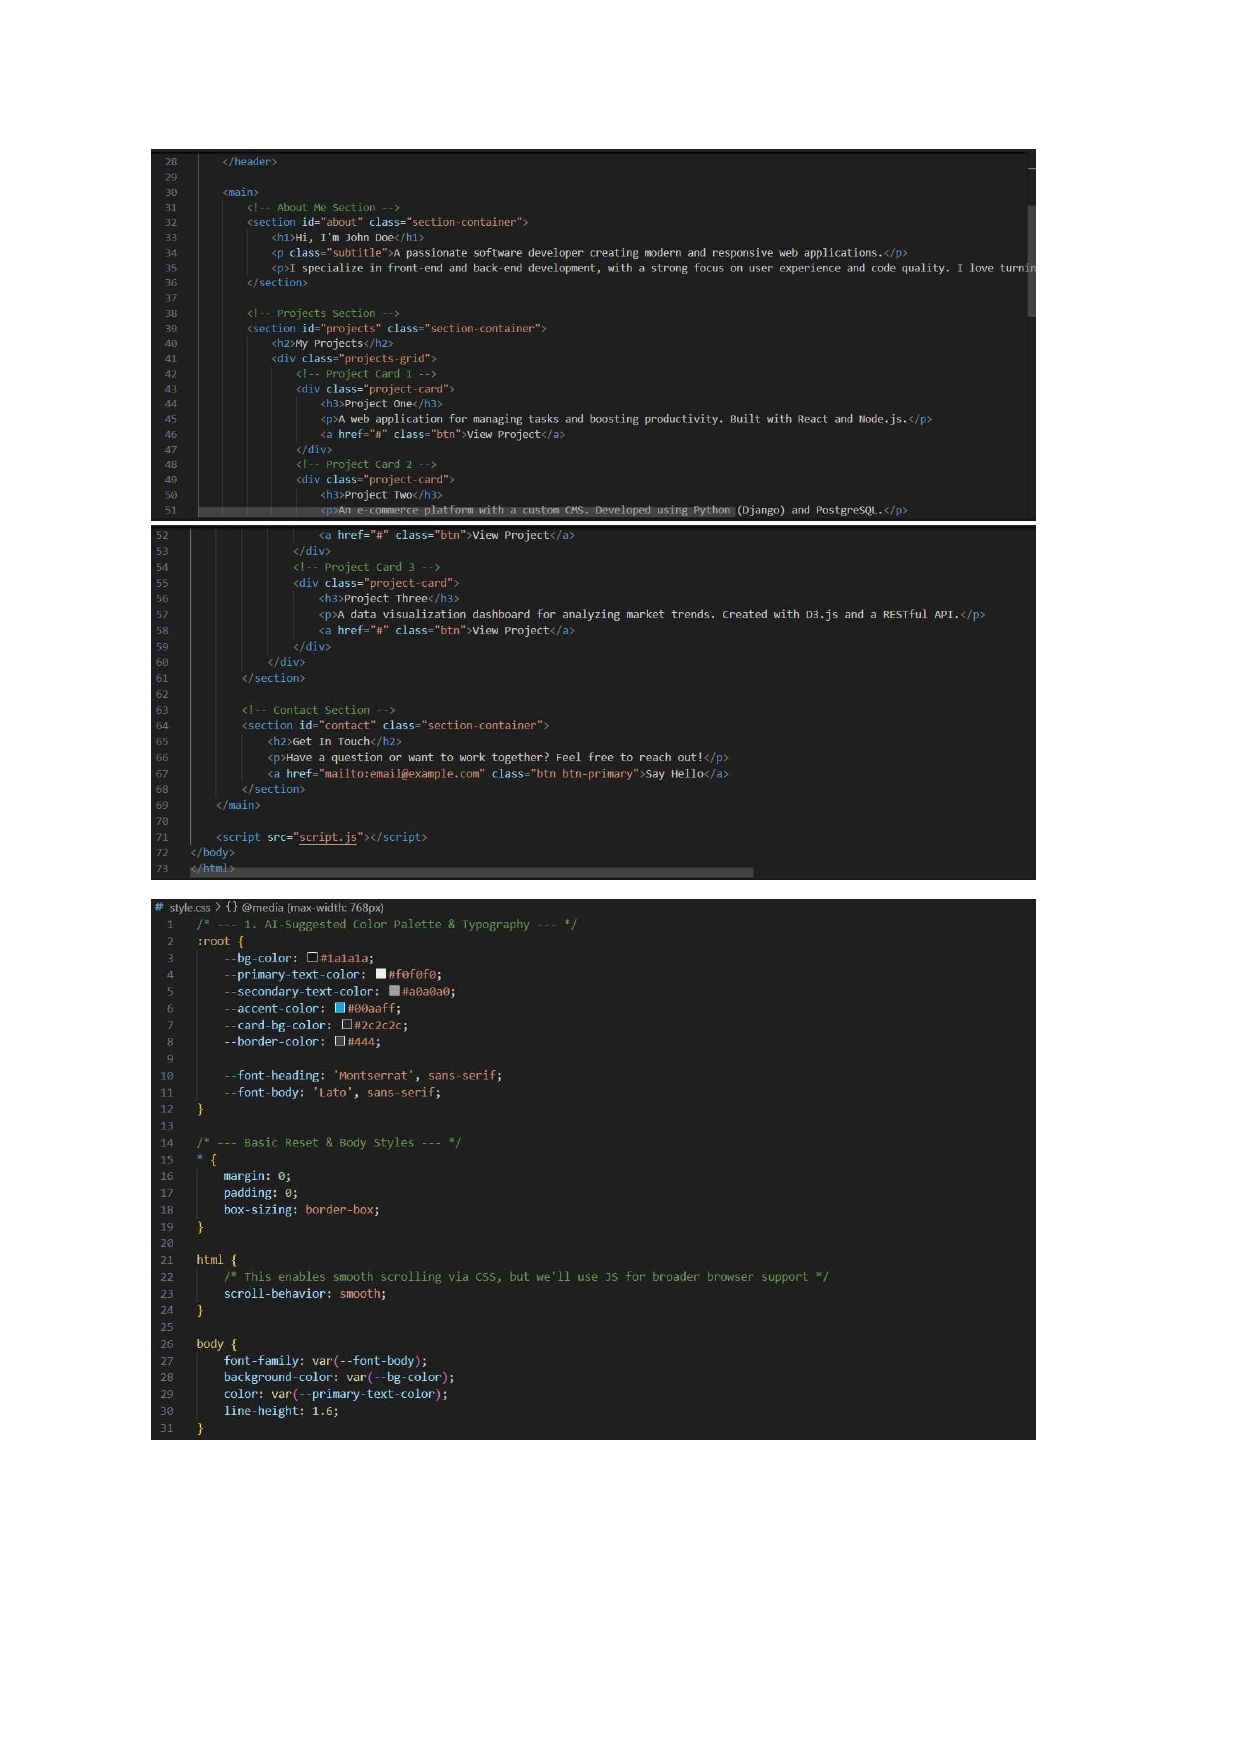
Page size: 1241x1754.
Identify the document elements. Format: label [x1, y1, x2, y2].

picture [151, 149, 1036, 521]
picture [151, 525, 1036, 880]
picture [151, 899, 1036, 1440]
